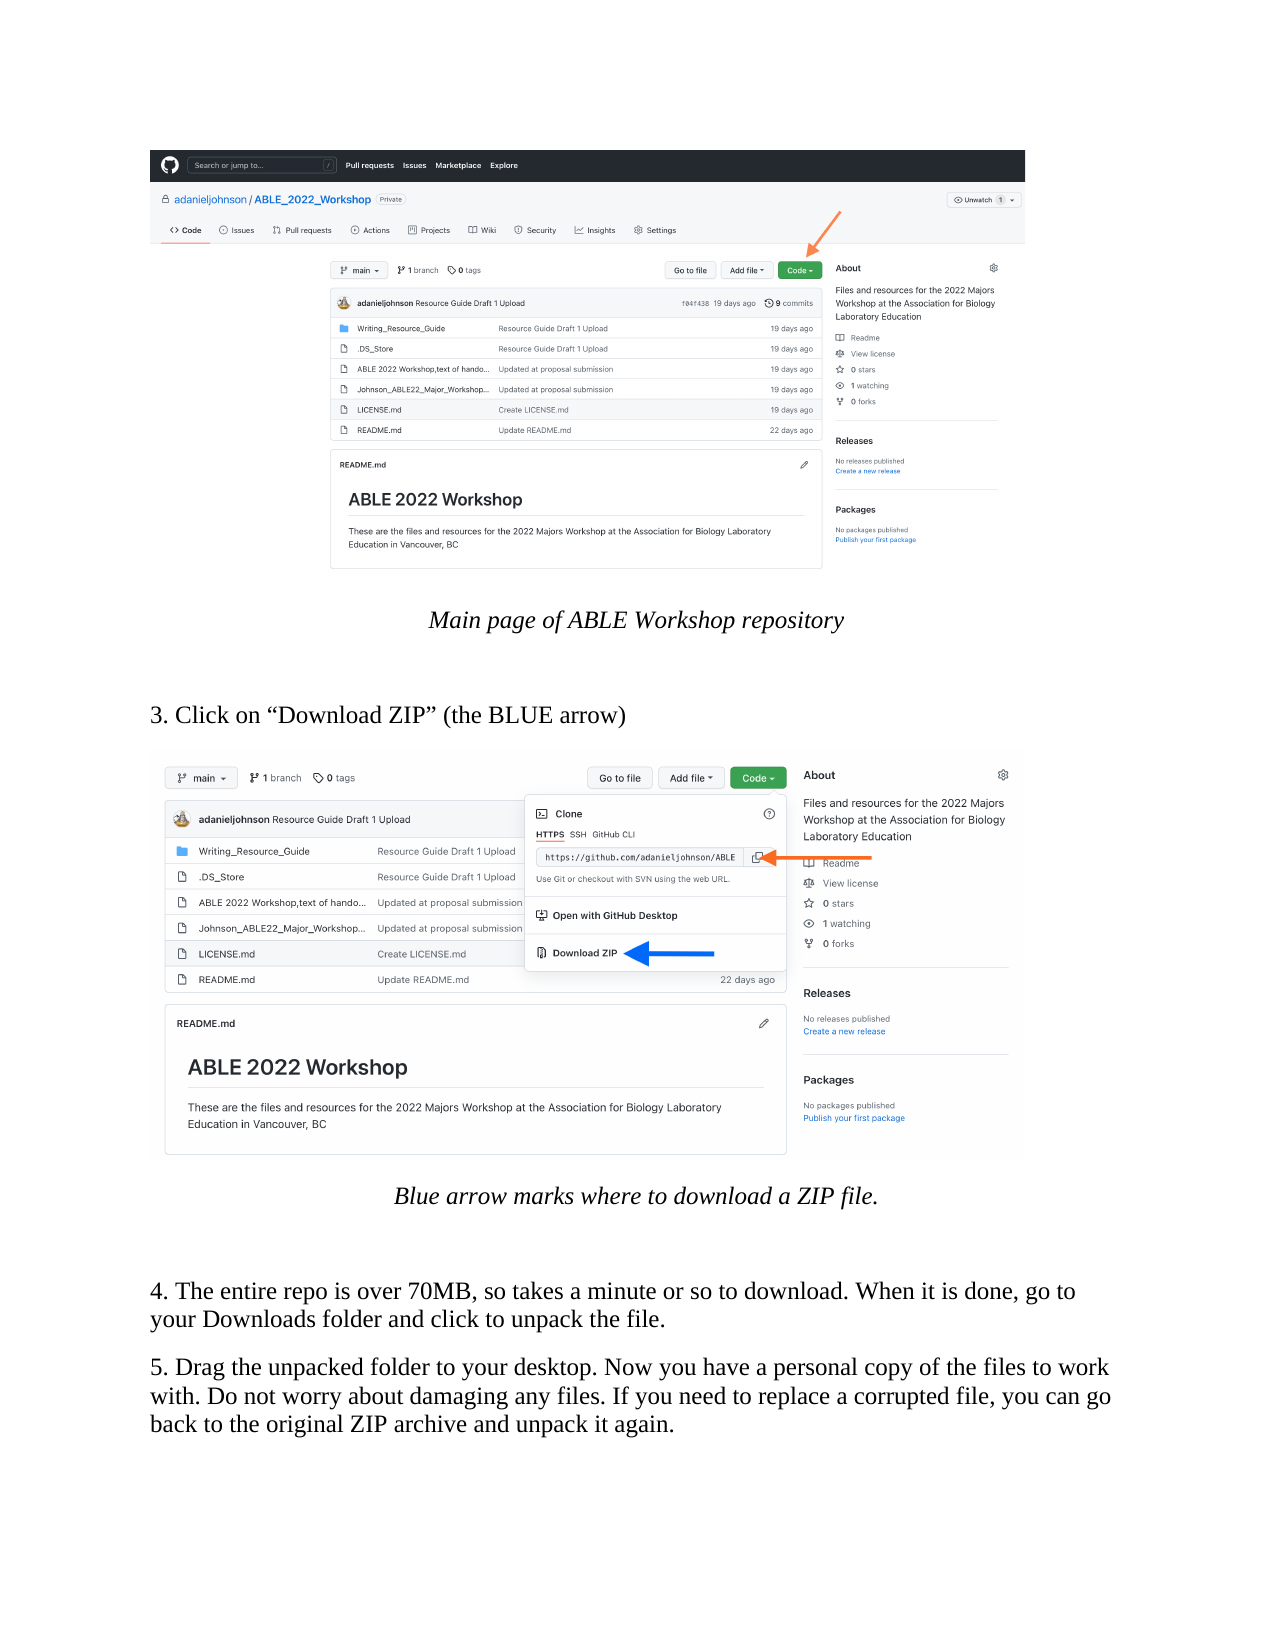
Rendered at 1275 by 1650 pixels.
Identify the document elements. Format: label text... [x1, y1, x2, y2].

text Main page of ABLE Workshop repository [150, 605, 1125, 633]
picture [150, 747, 1025, 1160]
text 4. The entire repo is over 70MB, so takes a minute or so to download. When it is done, go to your Downloads folder and click to unpack the file. [150, 1276, 1125, 1333]
text 5. Drag the unpacked folder to your desktop. Now you have a personal copy of the files to work with. Do not worry about damaging any files. If you need to replace a corrupted file, you can go back to the original ZIP archive and unpack it again. [150, 1352, 1125, 1438]
picture [150, 150, 1025, 584]
text 3. Click on “Download ZIP” (the BLUE arrow) [150, 700, 1125, 728]
text Blue arrow marks where to download a ZIP file. [150, 1181, 1125, 1209]
